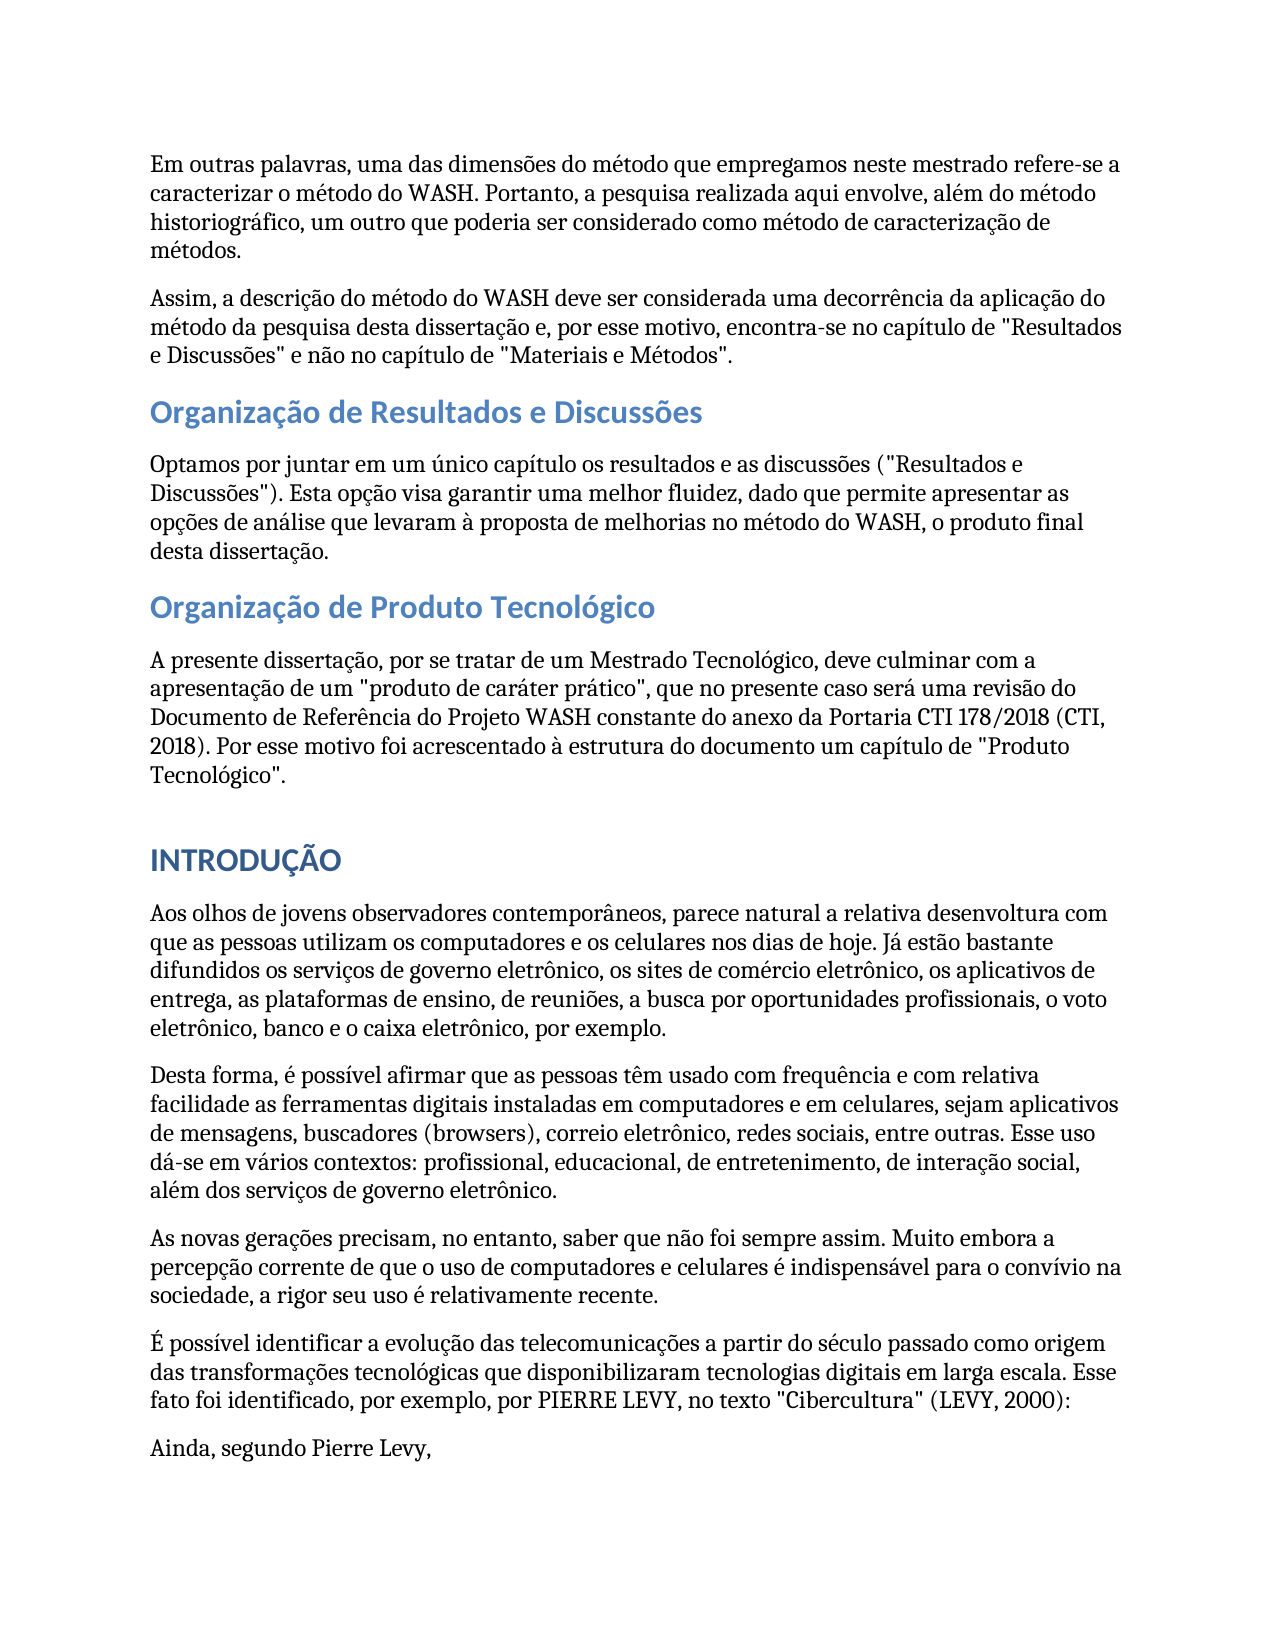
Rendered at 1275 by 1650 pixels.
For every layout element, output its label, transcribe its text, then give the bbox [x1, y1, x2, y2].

subtitle Organização de Produto Tecnológico [150, 586, 1125, 627]
text A presente dissertação, por se tratar de um Mestrado Tecnológico, deve culminar com a apresentação de um "produto de caráter prático", que no presente caso será uma revisão do Documento de Referência do Projeto WASH constante do anexo da Portaria CTI 178/2018 (CTI, 2018). Por esse motivo foi acrescentado à estrutura do documento um capı́tulo de "Produto Tecnológico". [150, 646, 1125, 789]
text Ainda, segundo Pierre Levy, [150, 1434, 1125, 1463]
subtitle INTRODUÇÃO [150, 839, 1125, 880]
text Desta forma, é possı́vel afirmar que as pessoas têm usado com frequência e com relativa facilidade as ferramentas digitais instaladas em computadores e em celulares, sejam aplicativos de mensagens, buscadores (browsers), correio eletrônico, redes sociais, entre outras. Esse uso dá-se em vários contextos: profissional, educacional, de entretenimento, de interação social, além dos serviços de governo eletrônico. [150, 1061, 1125, 1205]
text As novas gerações precisam, no entanto, saber que não foi sempre assim. Muito embora a percepção corrente de que o uso de computadores e celulares é indispensável para o convı́vio na sociedade, a rigor seu uso é relativamente recente. [150, 1224, 1125, 1310]
subtitle Organização de Resultados e Discussões [150, 391, 1125, 432]
text É possı́vel identificar a evolução das telecomunicações a partir do século passado como origem das transformações tecnológicas que disponibilizaram tecnologias digitais em larga escala. Esse fato foi identificado, por exemplo, por PIERRE LEVY, no texto "Cibercultura" (LEVY, 2000): [150, 1329, 1125, 1415]
text Optamos por juntar em um único capı́tulo os resultados e as discussões ("Resultados e Discussões"). Esta opção visa garantir uma melhor fluidez, dado que permite apresentar as opções de análise que levaram à proposta de melhorias no método do WASH, o produto final desta dissertação. [150, 450, 1125, 565]
text Assim, a descrição do método do WASH deve ser considerada uma decorrência da aplicação do método da pesquisa desta dissertação e, por esse motivo, encontra-se no capı́tulo de "Resultados e Discussões" e não no capı́tulo de "Materiais e Métodos". [150, 284, 1125, 370]
text Aos olhos de jovens observadores contemporâneos, parece natural a relativa desenvoltura com que as pessoas utilizam os computadores e os celulares nos dias de hoje. Já estão bastante difundidos os serviços de governo eletrônico, os sites de comércio eletrônico, os aplicativos de entrega, as plataformas de ensino, de reuniões, a busca por oportunidades profissionais, o voto eletrônico, banco e o caixa eletrônico, por exemplo. [150, 899, 1125, 1043]
text Em outras palavras, uma das dimensões do método que empregamos neste mestrado refere-se a caracterizar o método do WASH. Portanto, a pesquisa realizada aqui envolve, além do método historiográfico, um outro que poderia ser considerado como método de caracterização de métodos. [150, 150, 1125, 265]
